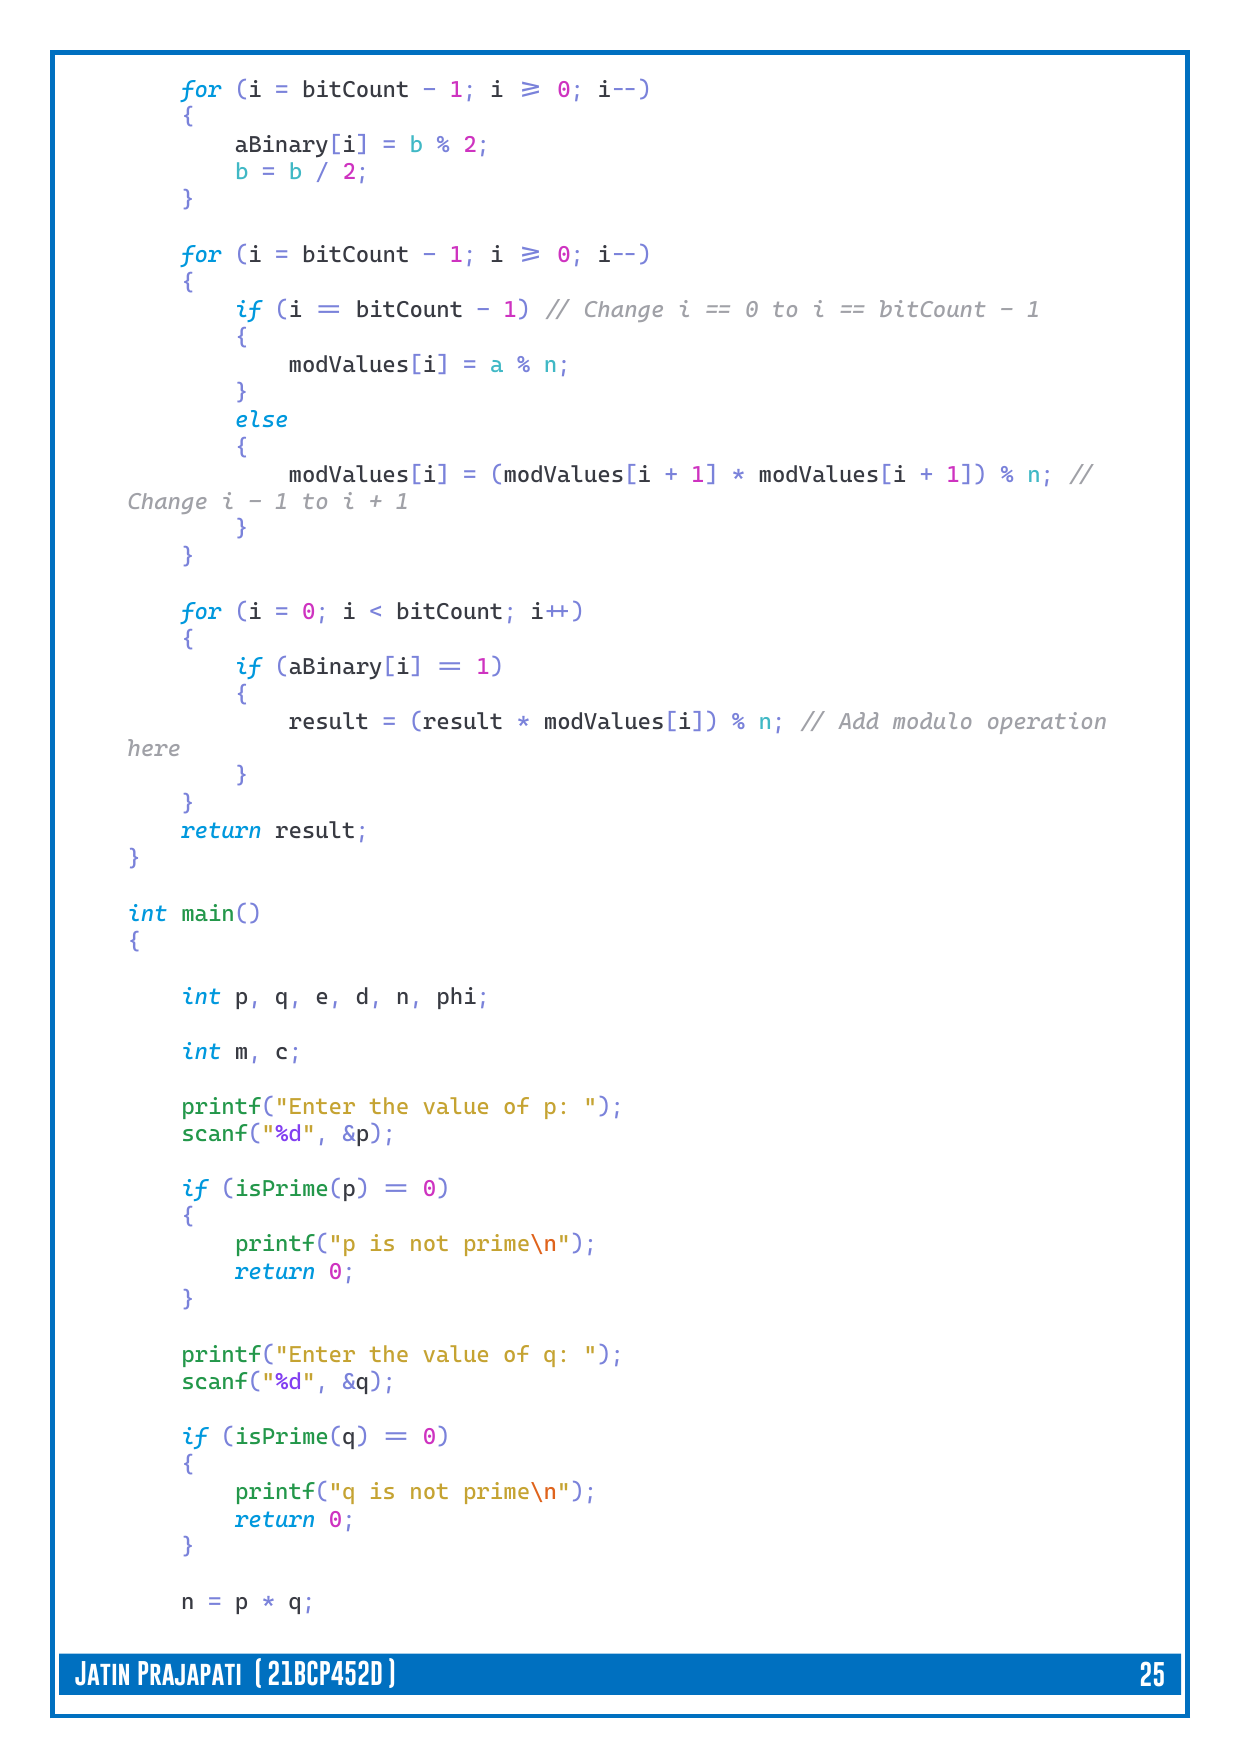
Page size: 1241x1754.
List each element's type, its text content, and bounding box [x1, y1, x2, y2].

text } [127, 185, 1165, 213]
text int p, q, e, d, n, phi; [127, 982, 1165, 1009]
text else [127, 405, 1165, 433]
text { [127, 433, 1165, 460]
text if (i == bitCount - 1) // Change i == 0 to i == bitCount - 1 [127, 295, 1165, 323]
text scanf("%d", &p); [127, 1119, 1165, 1147]
text if (aBinary[i] == 1) [127, 652, 1165, 680]
text printf("Enter the value of q: "); [127, 1340, 1165, 1367]
text } [127, 515, 1165, 542]
text return 0; [127, 1257, 1165, 1285]
text for (i = 0; i < bitCount; i++) [127, 597, 1165, 625]
text if (isPrime(p) == 0) [127, 1174, 1165, 1202]
text printf("p is not prime\n"); [127, 1230, 1165, 1257]
text printf("q is not prime\n"); [127, 1477, 1165, 1505]
text } [127, 378, 1165, 405]
text { [127, 1202, 1165, 1230]
text { [127, 103, 1165, 130]
text int main() [127, 899, 1165, 927]
text aBinary[i] = b % 2; [127, 130, 1165, 158]
text scanf("%d", &q); [127, 1367, 1165, 1395]
text { [127, 680, 1165, 707]
text int m, c; [127, 1037, 1165, 1064]
text { [127, 268, 1165, 295]
text } [127, 1285, 1165, 1312]
text } [127, 789, 1165, 817]
text return result; [127, 817, 1165, 844]
text } [127, 1532, 1165, 1560]
text { [127, 625, 1165, 652]
text result = (result * modValues[i]) % n; // Add modulo operation here [127, 707, 1165, 762]
text printf("Enter the value of p: "); [127, 1092, 1165, 1119]
text for (i = bitCount - 1; i >= 0; i--) [127, 75, 1165, 103]
text { [127, 1450, 1165, 1477]
text } [127, 844, 1165, 872]
text for (i = bitCount - 1; i >= 0; i--) [127, 240, 1165, 268]
text { [127, 323, 1165, 350]
text b = b / 2; [127, 158, 1165, 185]
text modValues[i] = a % n; [127, 350, 1165, 378]
text modValues[i] = (modValues[i + 1] * modValues[i + 1]) % n; // Change i - 1 to i + 1 [127, 460, 1165, 515]
text } [127, 542, 1165, 570]
text { [127, 927, 1165, 954]
text if (isPrime(q) == 0) [127, 1422, 1165, 1450]
text return 0; [127, 1505, 1165, 1532]
text n = p * q; [127, 1587, 1165, 1615]
text } [127, 762, 1165, 789]
